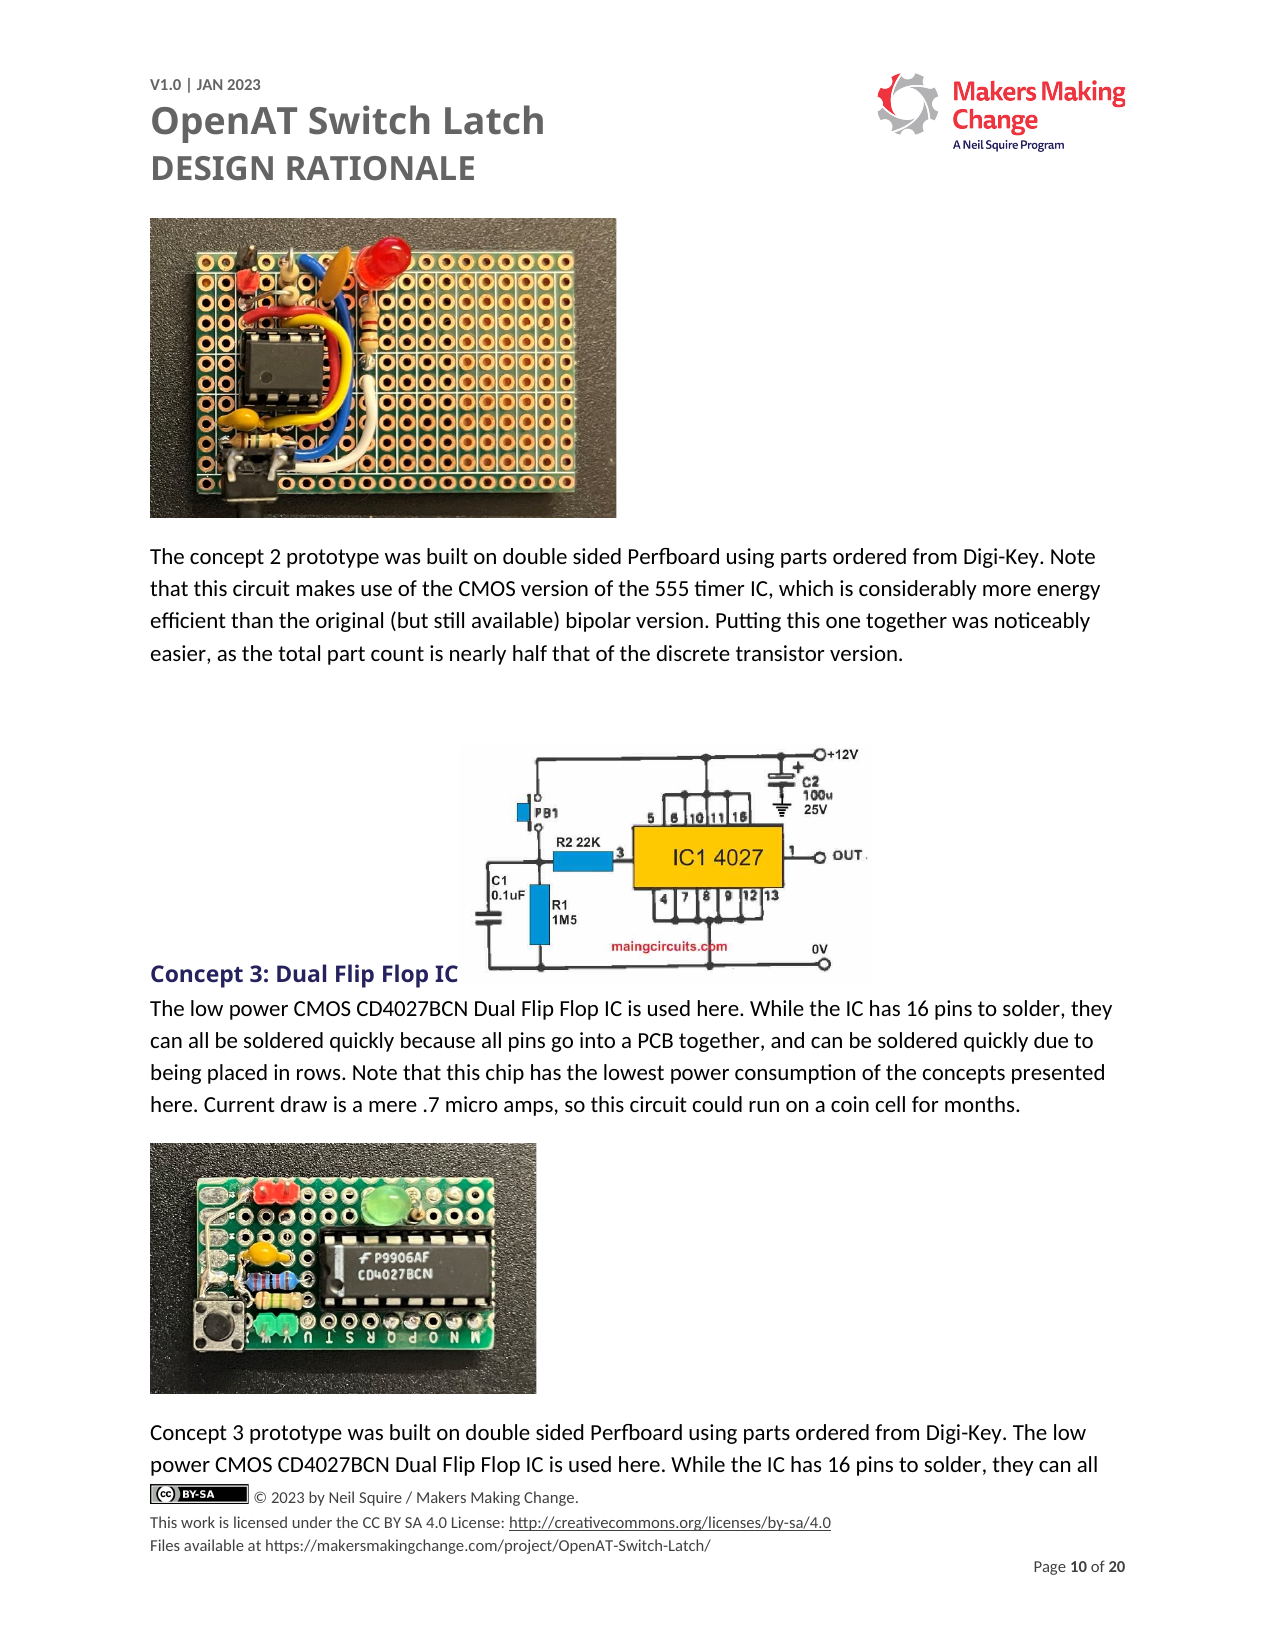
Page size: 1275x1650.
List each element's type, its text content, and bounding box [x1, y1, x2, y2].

text The low power CMOS CD4027BCN Dual Flip Flop IC is used here. While the IC has 16 pins to solder, they can all be soldered quickly because all pins go into a PCB together, and can be soldered quickly due to being placed in rows. Note that this chip has the lowest power consumption of the concepts presented here. Current draw is a mere .7 micro amps, so this circuit could run on a coin cell for months. [150, 994, 1125, 1118]
picture [150, 1484, 249, 1504]
picture [150, 218, 617, 518]
picture [150, 1143, 537, 1394]
text The concept 2 prototype was built on double sided Perfboard using parts ordered from Digi-Key. Note that this circuit makes use of the CMOS version of the 555 timer IC, which is considerably more energy efficient than the original (but still available) bipolar version. Putting this one together was noticeably easier, as the total part count is nearly half that of the discrete transistor version. [150, 542, 1125, 667]
picture [877, 73, 1125, 152]
picture [458, 745, 872, 983]
